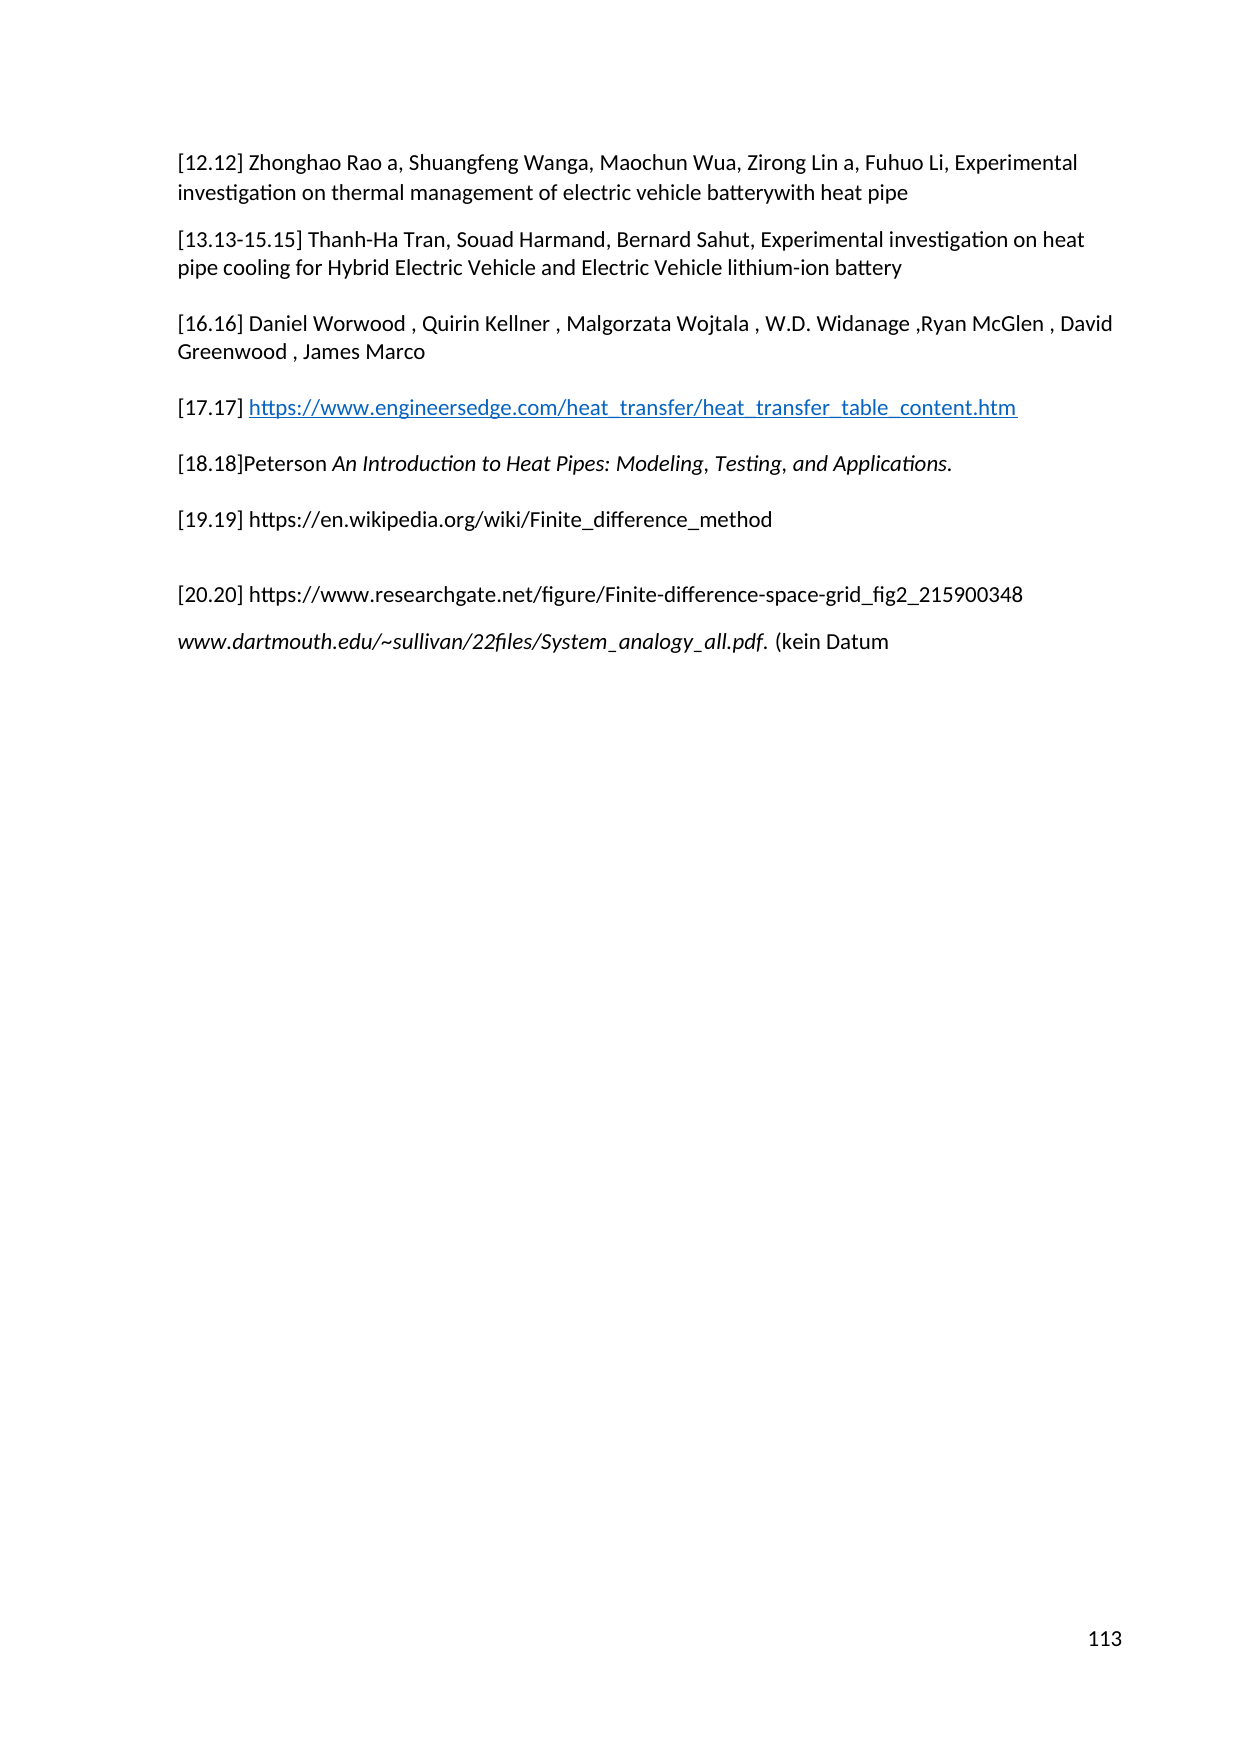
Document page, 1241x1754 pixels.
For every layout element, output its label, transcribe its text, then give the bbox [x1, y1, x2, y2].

text [17.17] https://www.engineersedge.com/heat_transfer/heat_transfer_table_content.htm [177, 393, 1122, 421]
text [13.13-15.15] Thanh-Ha Tran, Souad Harmand, Bernard Sahut, Experimental investigation on heat pipe cooling for Hybrid Electric Vehicle and Electric Vehicle lithium-ion battery [177, 225, 1122, 281]
text [19.19] https://en.wikipedia.org/wiki/Finite_difference_method [177, 505, 1122, 533]
text www.dartmouth.edu/~sullivan/22files/System_analogy_all.pdf. (kein Datum [177, 627, 1122, 655]
text [18.18]Peterson An Introduction to Heat Pipes: Modeling, Testing, and Applications. [177, 449, 1122, 477]
text [20.20] https://www.researchgate.net/figure/Finite-difference-space-grid_fig2_215900348 [177, 580, 1122, 608]
text [16.16] Daniel Worwood , Quirin Kellner , Malgorzata Wojtala , W.D. Widanage ,Ryan McGlen , David Greenwood , James Marco [177, 309, 1122, 365]
text [12.12] Zhonghao Rao a, Shuangfeng Wanga, Maochun Wua, Zirong Lin a, Fuhuo Li, Experimental investigation on thermal management of electric vehicle batterywith heat pipe [177, 148, 1122, 206]
